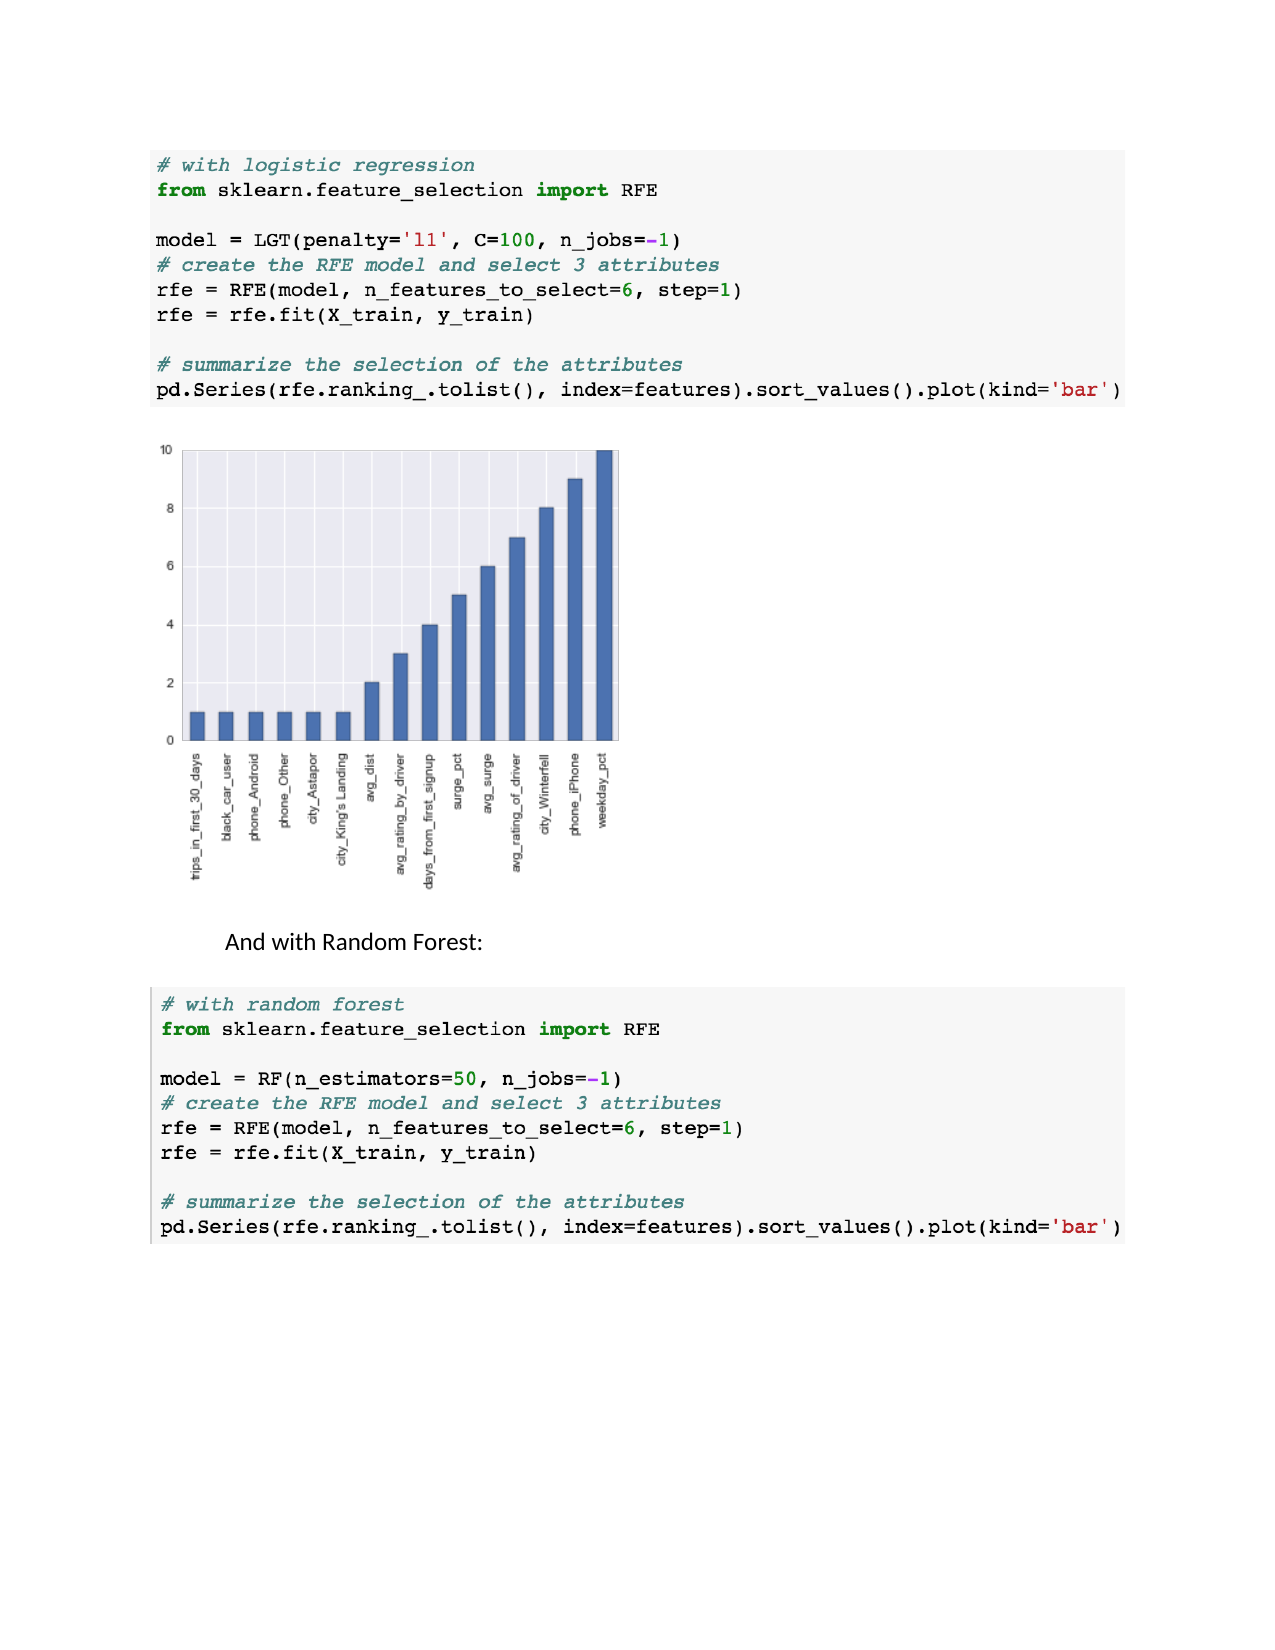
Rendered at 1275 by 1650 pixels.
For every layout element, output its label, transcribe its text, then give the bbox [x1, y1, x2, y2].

picture [150, 436, 628, 896]
picture [150, 150, 1125, 407]
text And with Random Forest: [150, 926, 1125, 957]
picture [150, 987, 1125, 1244]
